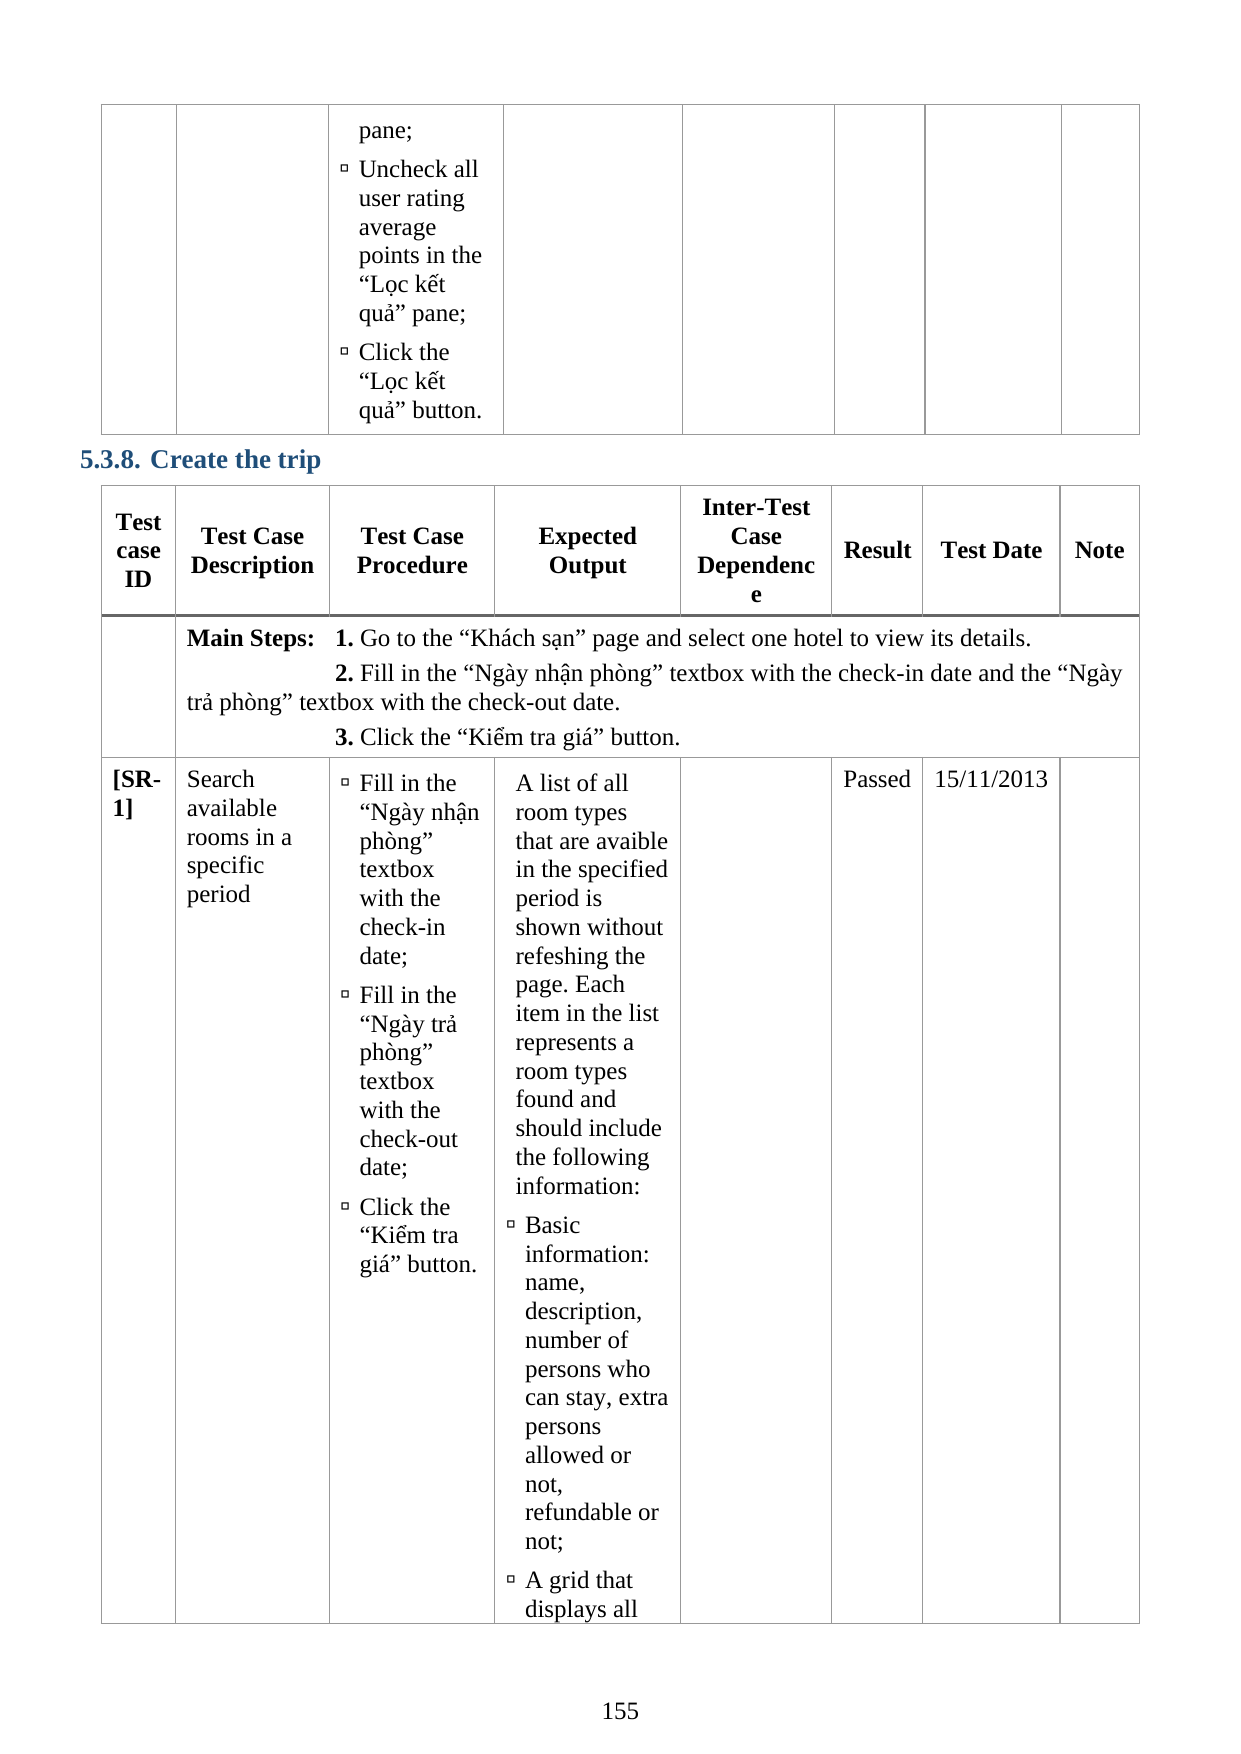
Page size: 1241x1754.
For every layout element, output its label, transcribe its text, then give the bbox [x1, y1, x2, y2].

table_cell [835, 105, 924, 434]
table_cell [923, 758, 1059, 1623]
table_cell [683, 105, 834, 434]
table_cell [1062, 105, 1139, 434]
subtitle Create the trip [141, 443, 1128, 474]
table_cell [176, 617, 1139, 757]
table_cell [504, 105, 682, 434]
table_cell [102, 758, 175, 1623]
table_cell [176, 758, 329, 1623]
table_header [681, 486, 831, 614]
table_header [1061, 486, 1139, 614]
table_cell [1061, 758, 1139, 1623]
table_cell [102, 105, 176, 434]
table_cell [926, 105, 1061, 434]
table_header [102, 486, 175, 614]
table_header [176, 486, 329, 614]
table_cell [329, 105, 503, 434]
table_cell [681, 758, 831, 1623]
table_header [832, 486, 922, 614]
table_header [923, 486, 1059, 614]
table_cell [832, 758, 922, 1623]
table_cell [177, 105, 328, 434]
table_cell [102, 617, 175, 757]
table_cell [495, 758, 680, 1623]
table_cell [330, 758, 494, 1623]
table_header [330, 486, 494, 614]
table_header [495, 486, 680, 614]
